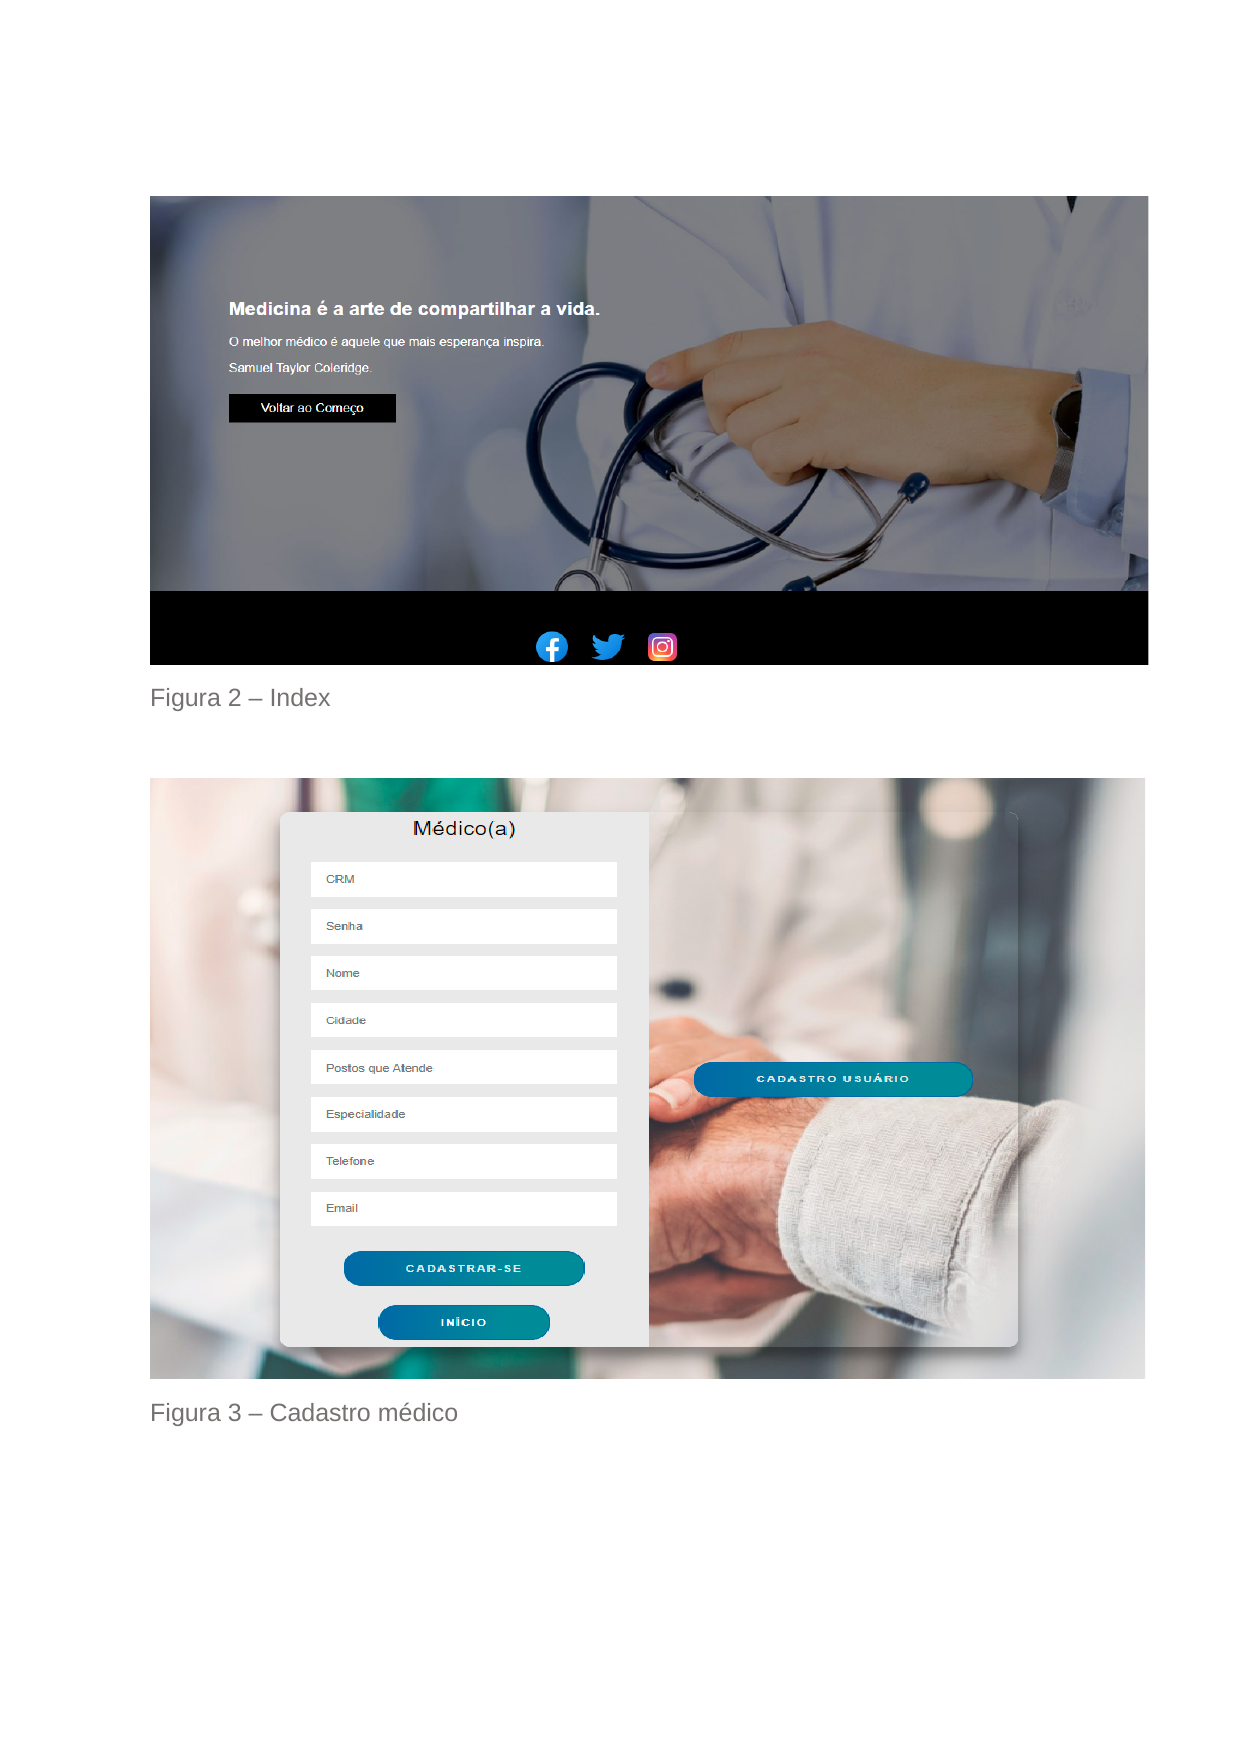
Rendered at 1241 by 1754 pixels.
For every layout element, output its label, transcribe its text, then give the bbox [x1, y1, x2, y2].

text Figura 2 – Index [150, 683, 1090, 712]
picture [150, 778, 1146, 1379]
text Figura 3 – Cadastro médico [150, 1397, 1090, 1426]
picture [150, 196, 1149, 665]
